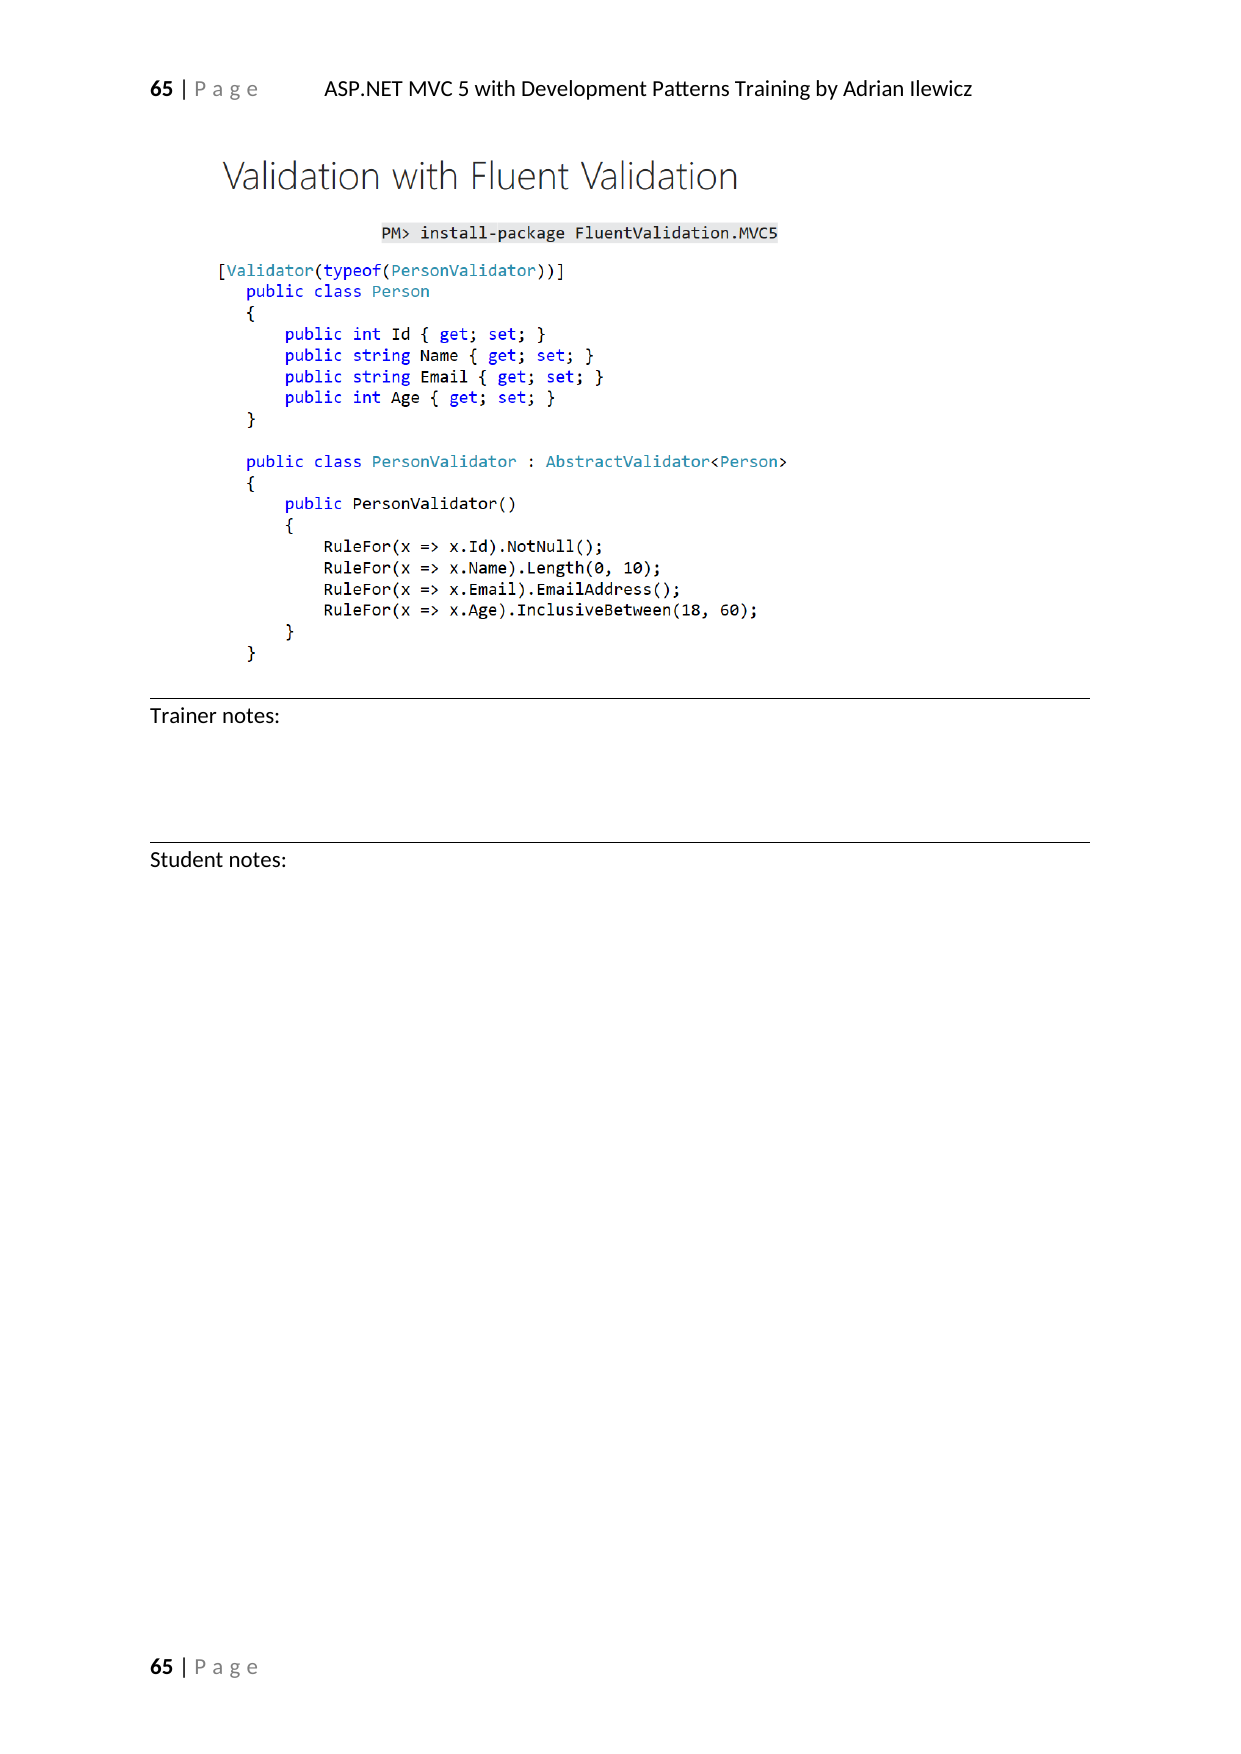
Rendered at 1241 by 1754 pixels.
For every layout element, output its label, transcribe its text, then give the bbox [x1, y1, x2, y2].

text Trainer notes: [150, 699, 1090, 729]
text Student notes: [150, 843, 1090, 873]
picture [150, 149, 1090, 680]
